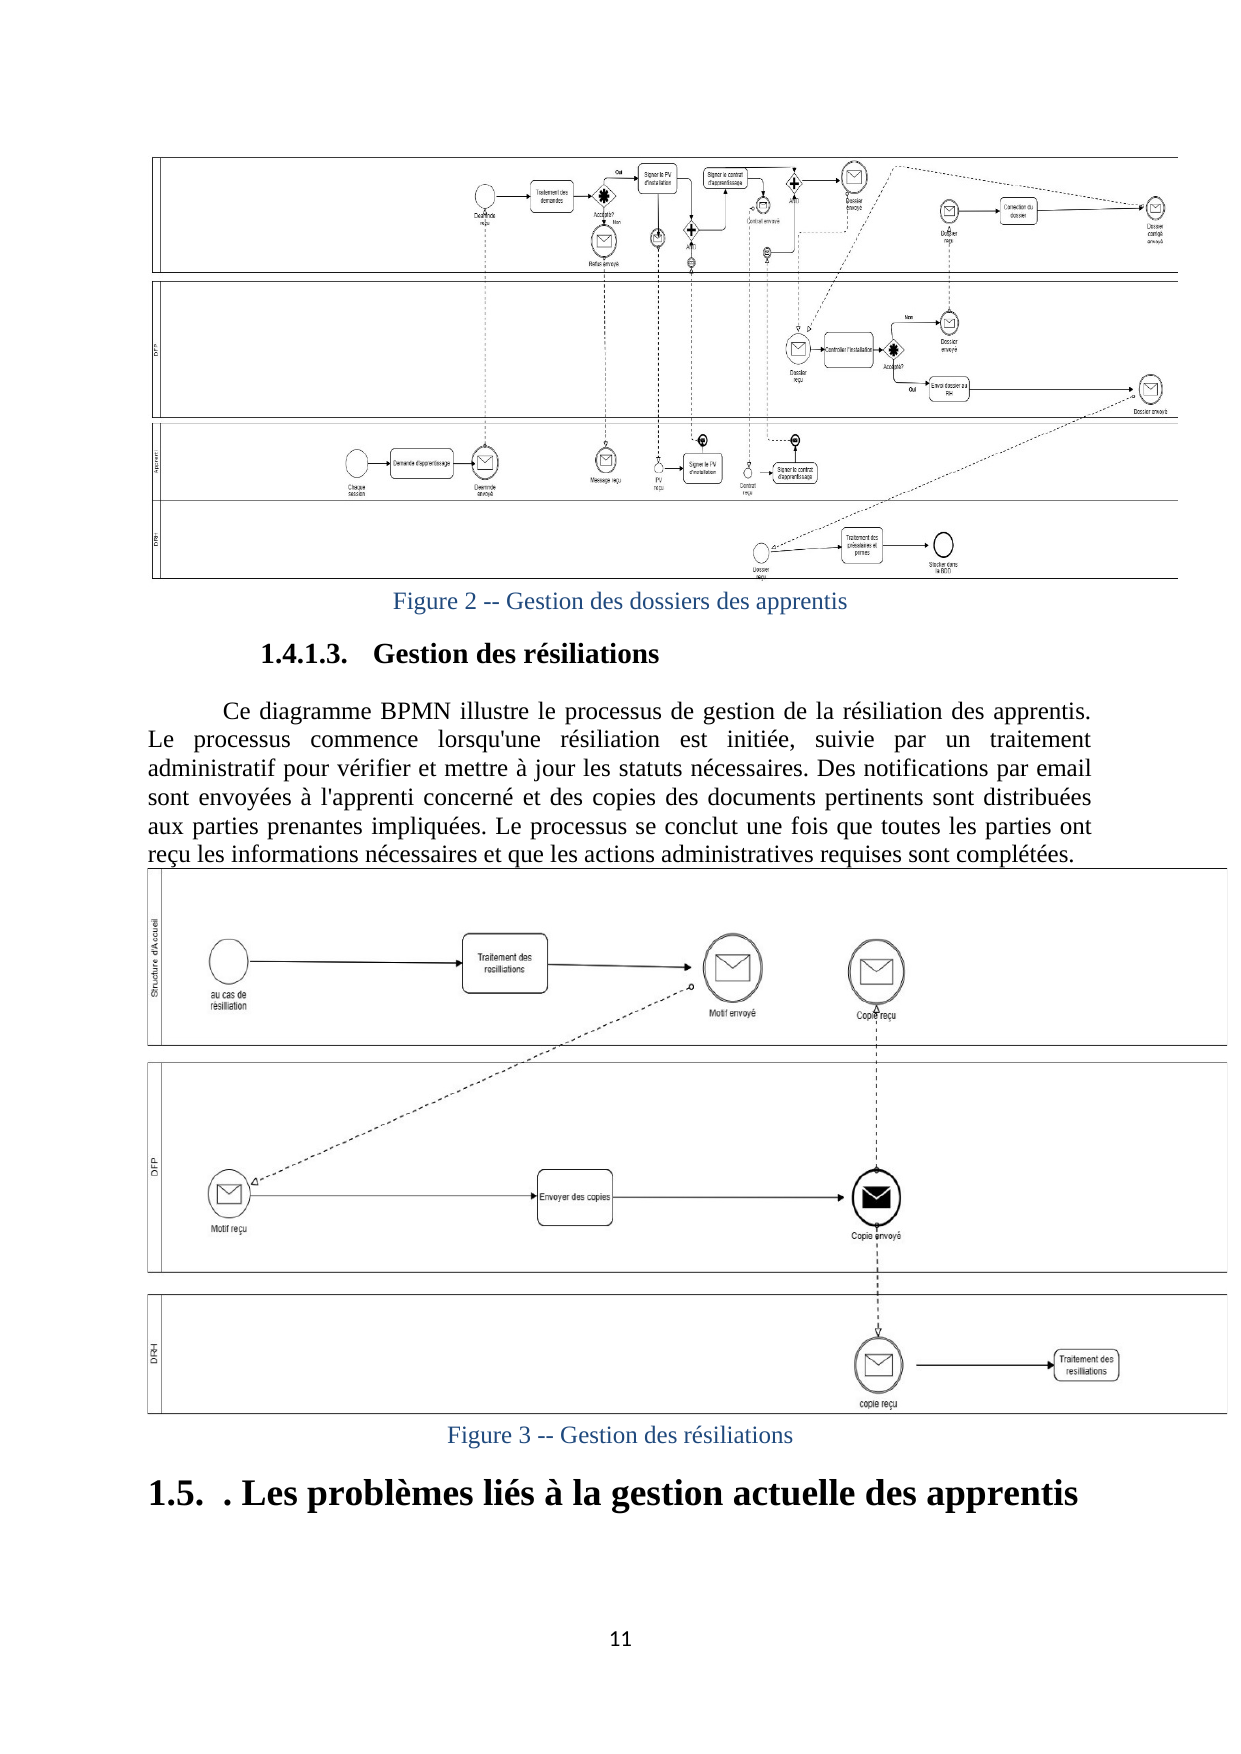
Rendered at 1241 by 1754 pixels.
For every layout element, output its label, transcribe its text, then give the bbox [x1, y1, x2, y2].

picture [147, 147, 1178, 587]
text Figure 3 -- Gestion des résiliations [148, 1421, 1093, 1449]
text Ce diagramme BPMN illustre le processus de gestion de la résiliation des apprentis. Le processus commence lorsqu'une résiliation est initiée, suivie par un traitement administratif pour vérifier et mettre à jour les statuts nécessaires. Des notifications par email sont envoyées à l'apprenti concerné et des copies des documents pertinents sont distribuées aux parties prenantes impliquées. Le processus se conclut une fois que toutes les parties ont reçu les informations nécessaires et que les actions administratives requises sont complétées. [148, 696, 1093, 868]
picture [147, 868, 1228, 1421]
subtitle Gestion des résiliations [260, 636, 1093, 669]
text Figure 2 -- Gestion des dossiers des apprentis [148, 587, 1093, 615]
subtitle . Les problèmes liés à la gestion actuelle des apprentis [148, 1470, 1093, 1513]
